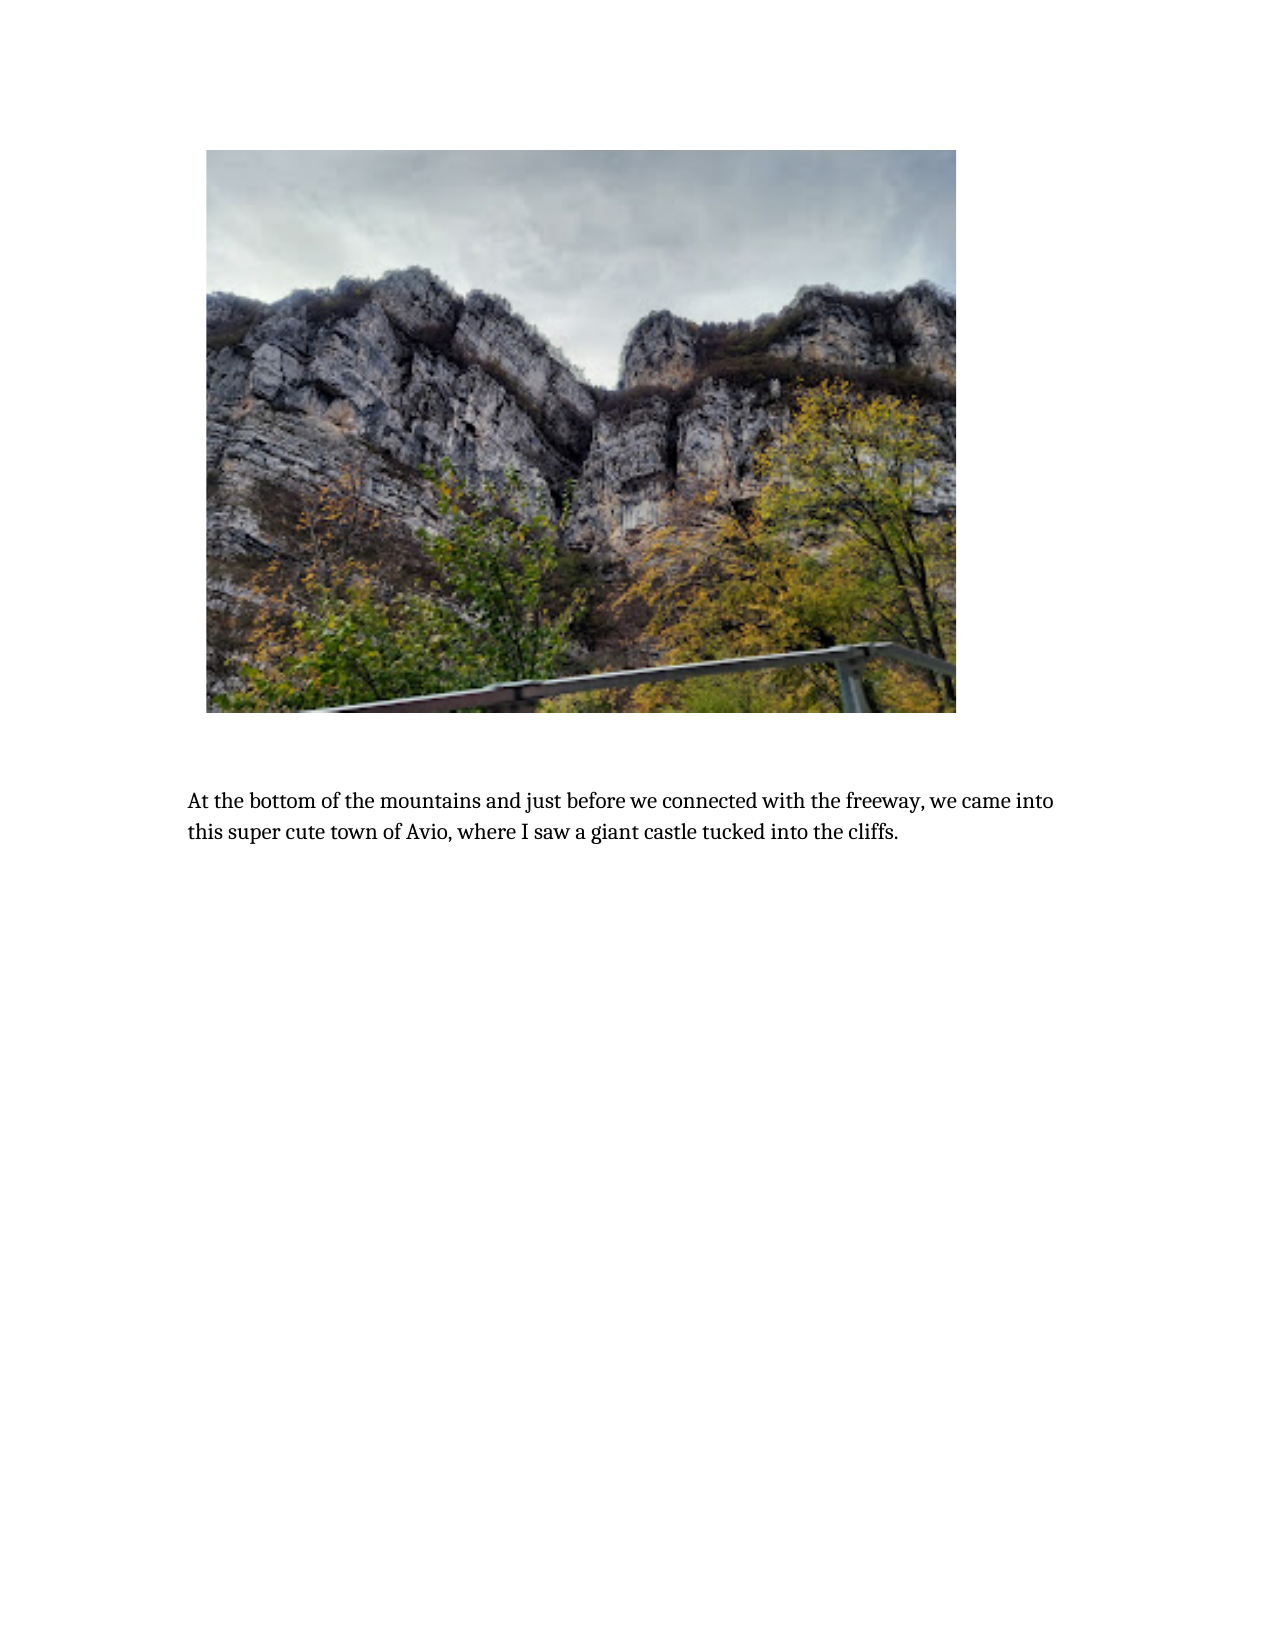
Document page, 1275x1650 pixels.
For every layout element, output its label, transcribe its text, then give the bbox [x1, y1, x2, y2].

picture [206, 150, 957, 713]
text At the bottom of the mountains and just before we connected with the freeway, we came into this super cute town of Avio, where I saw a giant castle tucked into the cliffs. [187, 788, 1087, 845]
